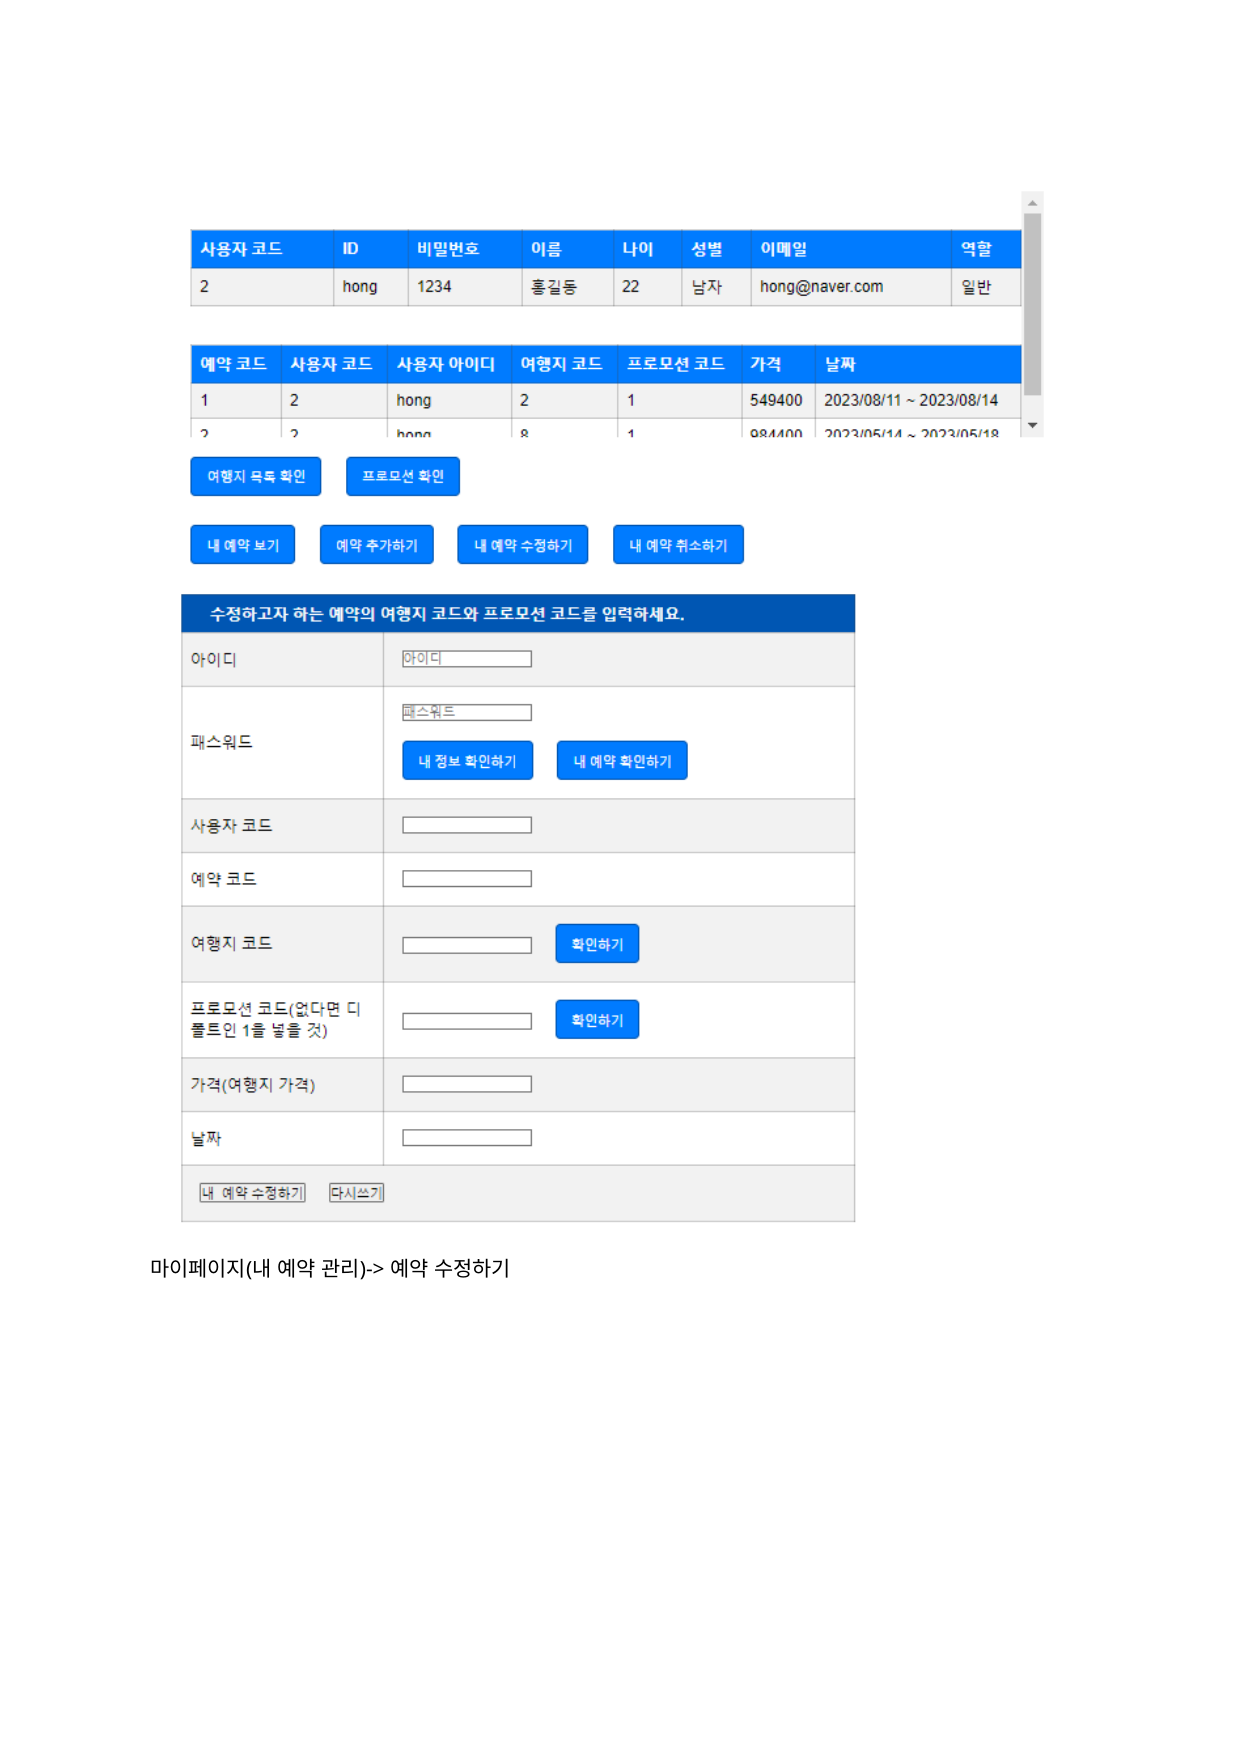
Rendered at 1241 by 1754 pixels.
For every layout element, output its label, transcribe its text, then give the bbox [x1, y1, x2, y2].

text 마이페이지(내 예약 관리)-> 예약 수정하기 [150, 1253, 1090, 1283]
picture [150, 177, 1091, 1234]
